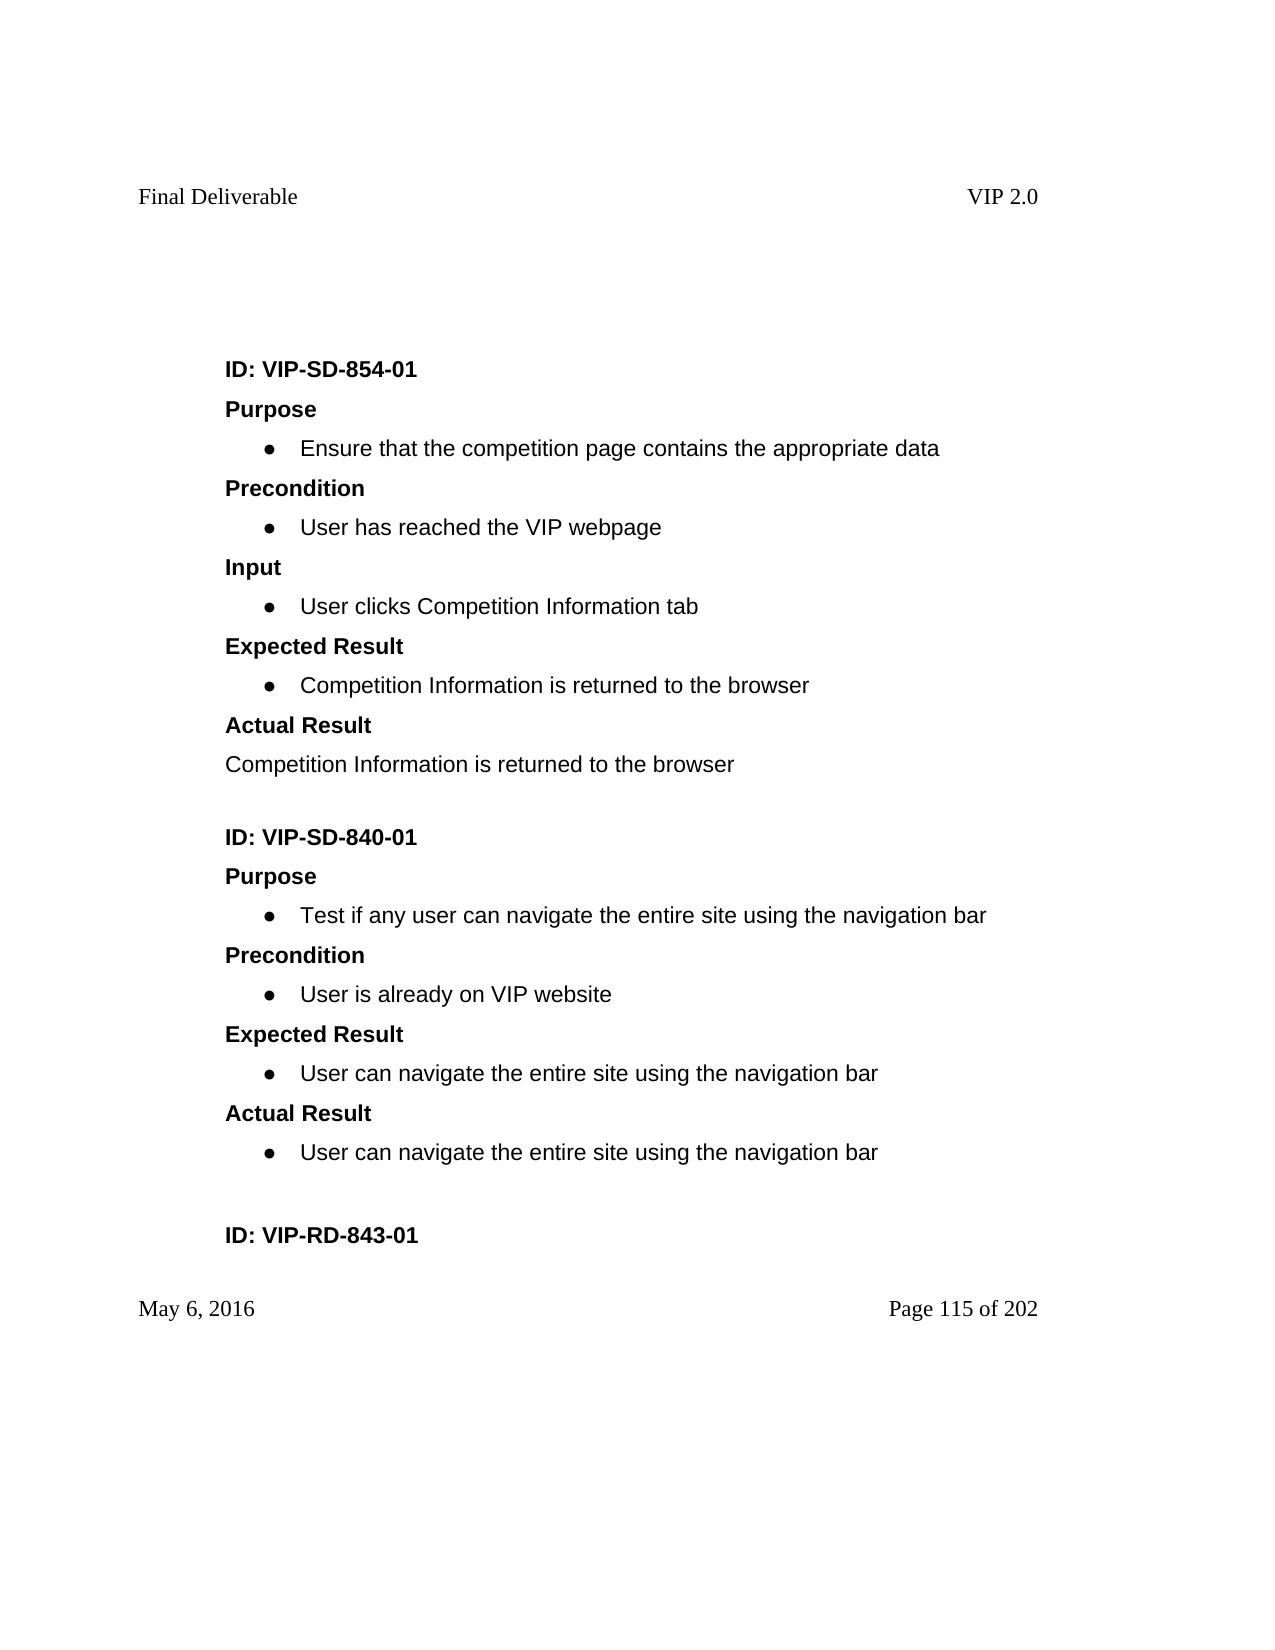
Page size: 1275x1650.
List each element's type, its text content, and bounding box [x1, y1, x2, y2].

text Purpose [225, 396, 1125, 422]
list Competition Information is returned to the browser [262, 672, 1125, 698]
text Actual Result [150, 1100, 1125, 1126]
list User clicks Competition Information tab [262, 593, 1125, 619]
text Actual Result [225, 712, 1125, 738]
text ID: VIP-SD-854-01 [150, 356, 1125, 383]
text Input [225, 554, 1125, 580]
text Precondition [225, 475, 1125, 501]
list User can navigate the entire site using the navigation bar [262, 1139, 1125, 1166]
text ID: VIP-RD-843-01 [150, 1222, 1125, 1248]
text Expected Result [150, 1021, 1125, 1047]
text Competition Information is returned to the browser [225, 751, 1125, 777]
list Test if any user can navigate the entire site using the navigation bar [262, 902, 1125, 929]
list Ensure that the competition page contains the appropriate data [262, 435, 1125, 462]
list User is already on VIP website [262, 981, 1125, 1008]
text Expected Result [225, 633, 1125, 659]
list User can navigate the entire site using the navigation bar [262, 1060, 1125, 1087]
text Precondition [150, 942, 1125, 968]
text ID: VIP-SD-840-01 [150, 823, 1125, 850]
list User has reached the VIP webpage [262, 514, 1125, 541]
text Purpose [150, 863, 1125, 889]
